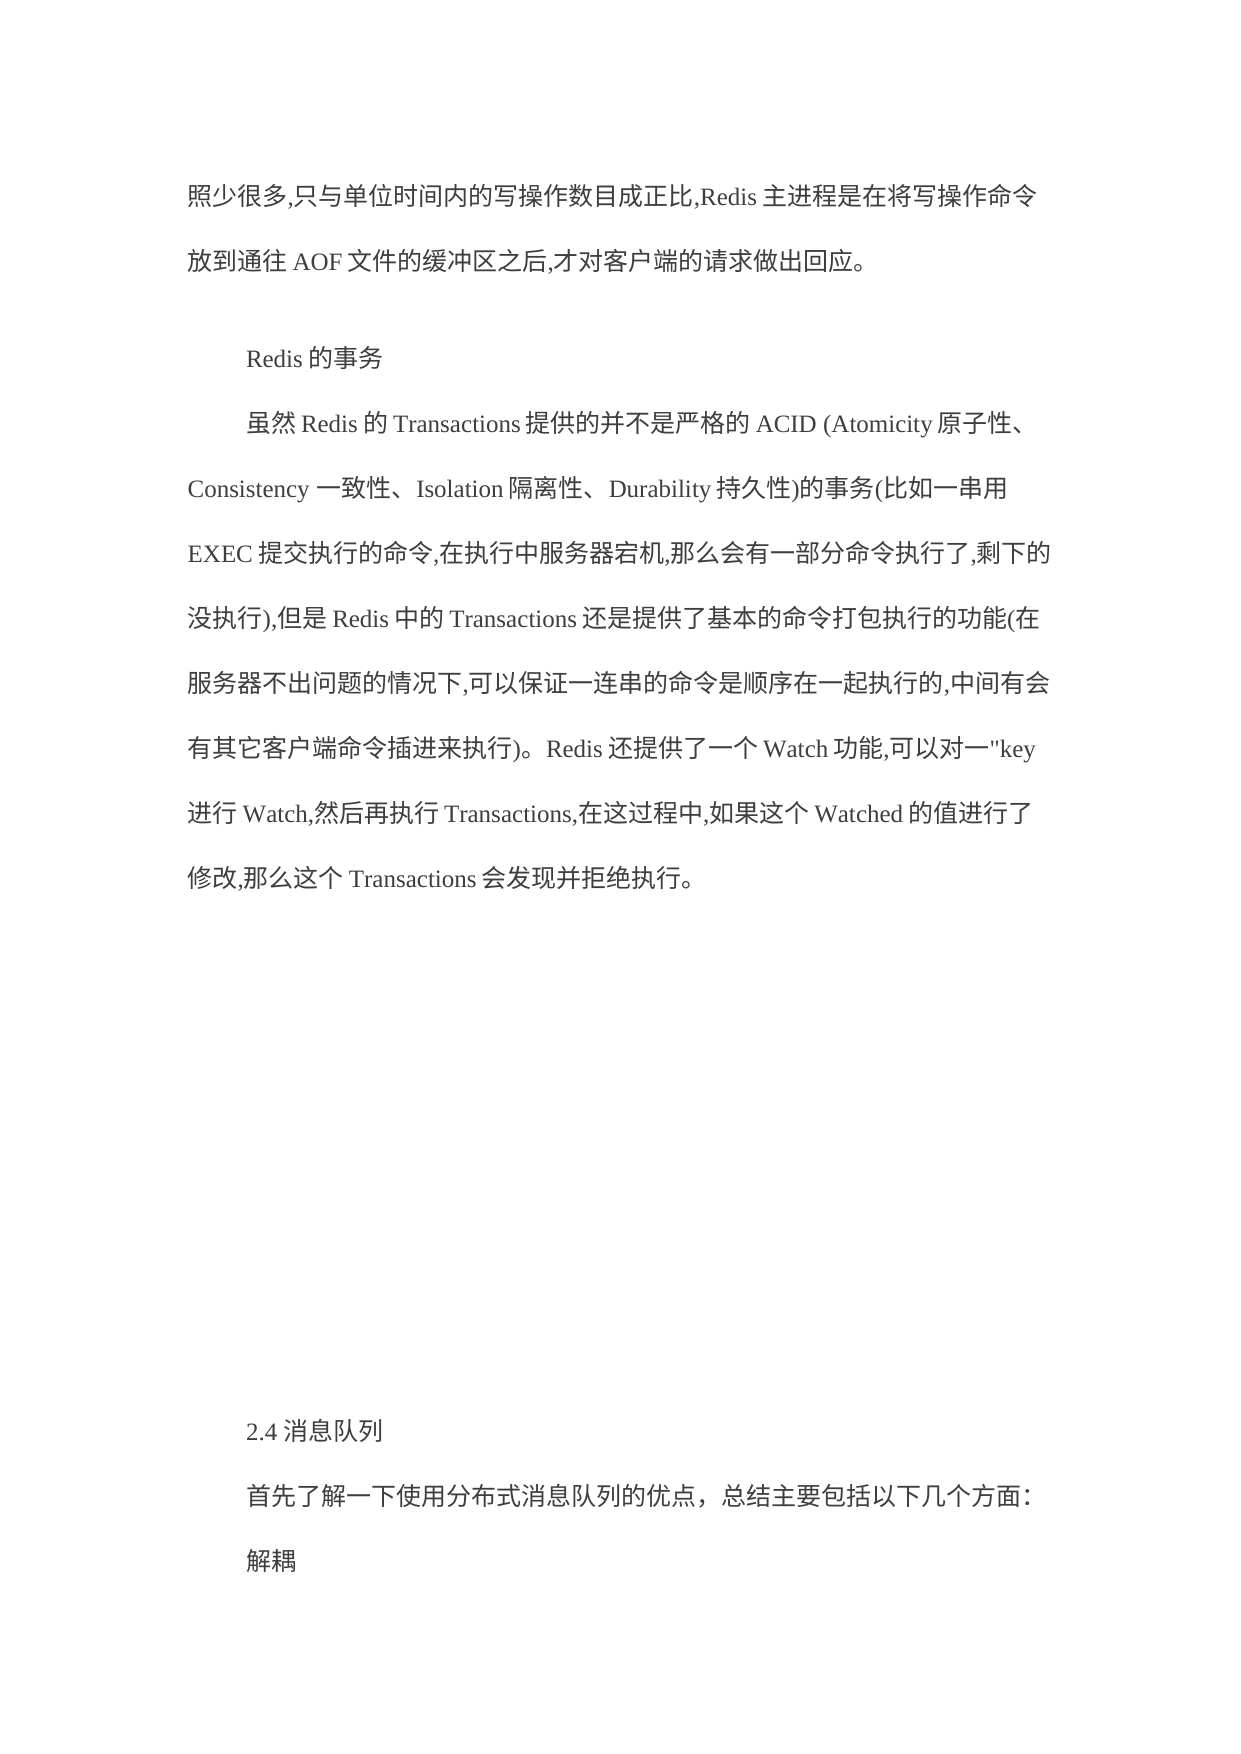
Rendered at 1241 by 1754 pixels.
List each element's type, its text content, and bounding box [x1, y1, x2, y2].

text 2.4 消息队列 [187, 1397, 1053, 1462]
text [187, 162, 1053, 292]
text 解耦 [187, 1527, 1053, 1592]
text Redis的事务 [187, 324, 1053, 389]
text 首先了解一下使用分布式消息队列的优点，总结主要包括以下几个方面： [187, 1462, 1053, 1527]
text 虽然Redis的Transactions提供的并不是严格的ACID (Atomicity原子性、Consistency 一致性、Isolation隔离性、Durability持久性)的事务(比如一串用EXEC提交执行的命令,在执行中服务器宕机,那么会有一部分命令执行了,剩下的没执行),但是Redis中的Transactions还是提供了基本的命令打包执行的功能(在服务器不出问题的情况下,可以保证一连串的命令是顺序在一起执行的,中间有会有其它客户端命令插进来执行)。Redis还提供了一个Watch功能,可以对一"key进行Watch,然后再执行Transactions,在这过程中,如果这个Watched的值进行了修改,那么这个Transactions会发现并拒绝执行。 [187, 389, 1053, 909]
